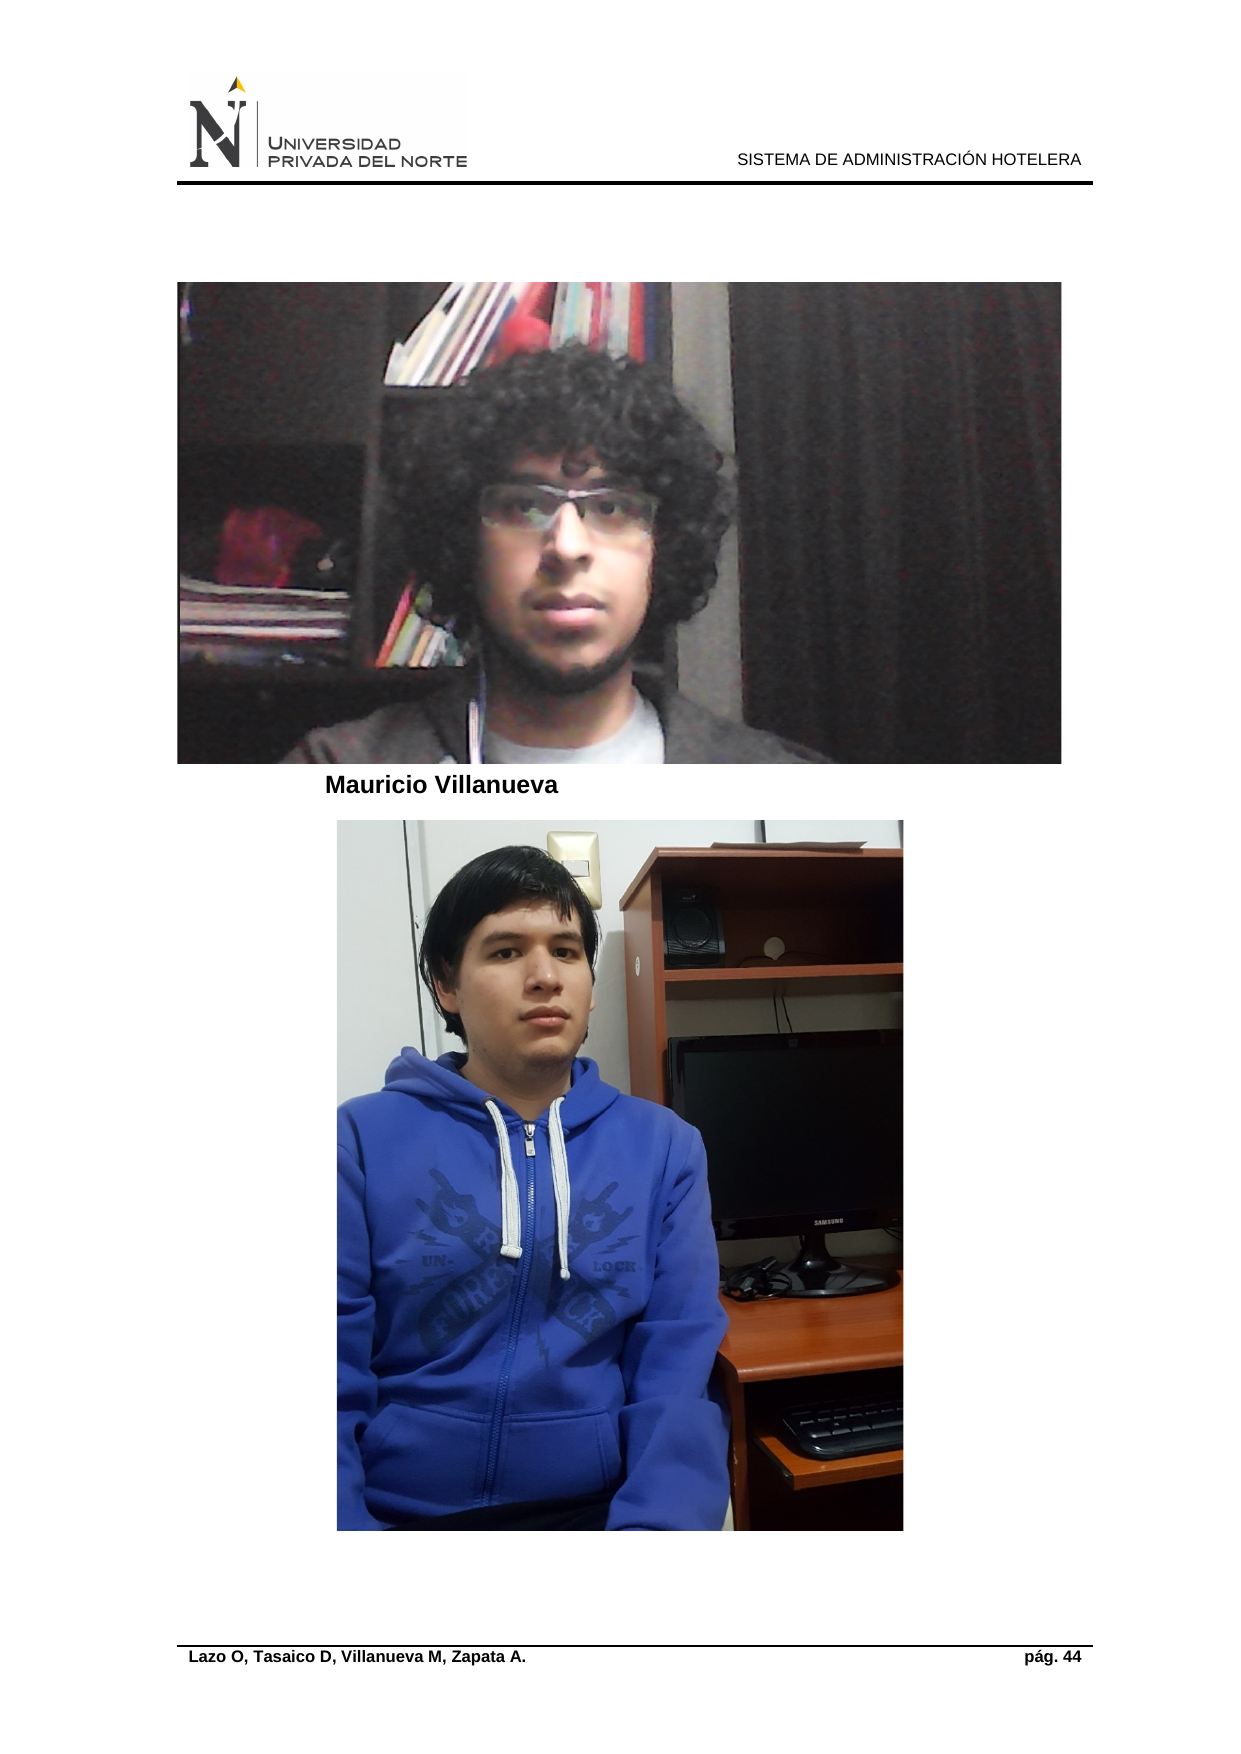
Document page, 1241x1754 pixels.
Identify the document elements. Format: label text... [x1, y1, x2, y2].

picture [177, 281, 1062, 764]
picture [336, 820, 904, 1531]
picture [188, 73, 469, 169]
text Mauricio Villanueva [251, 398, 1092, 799]
